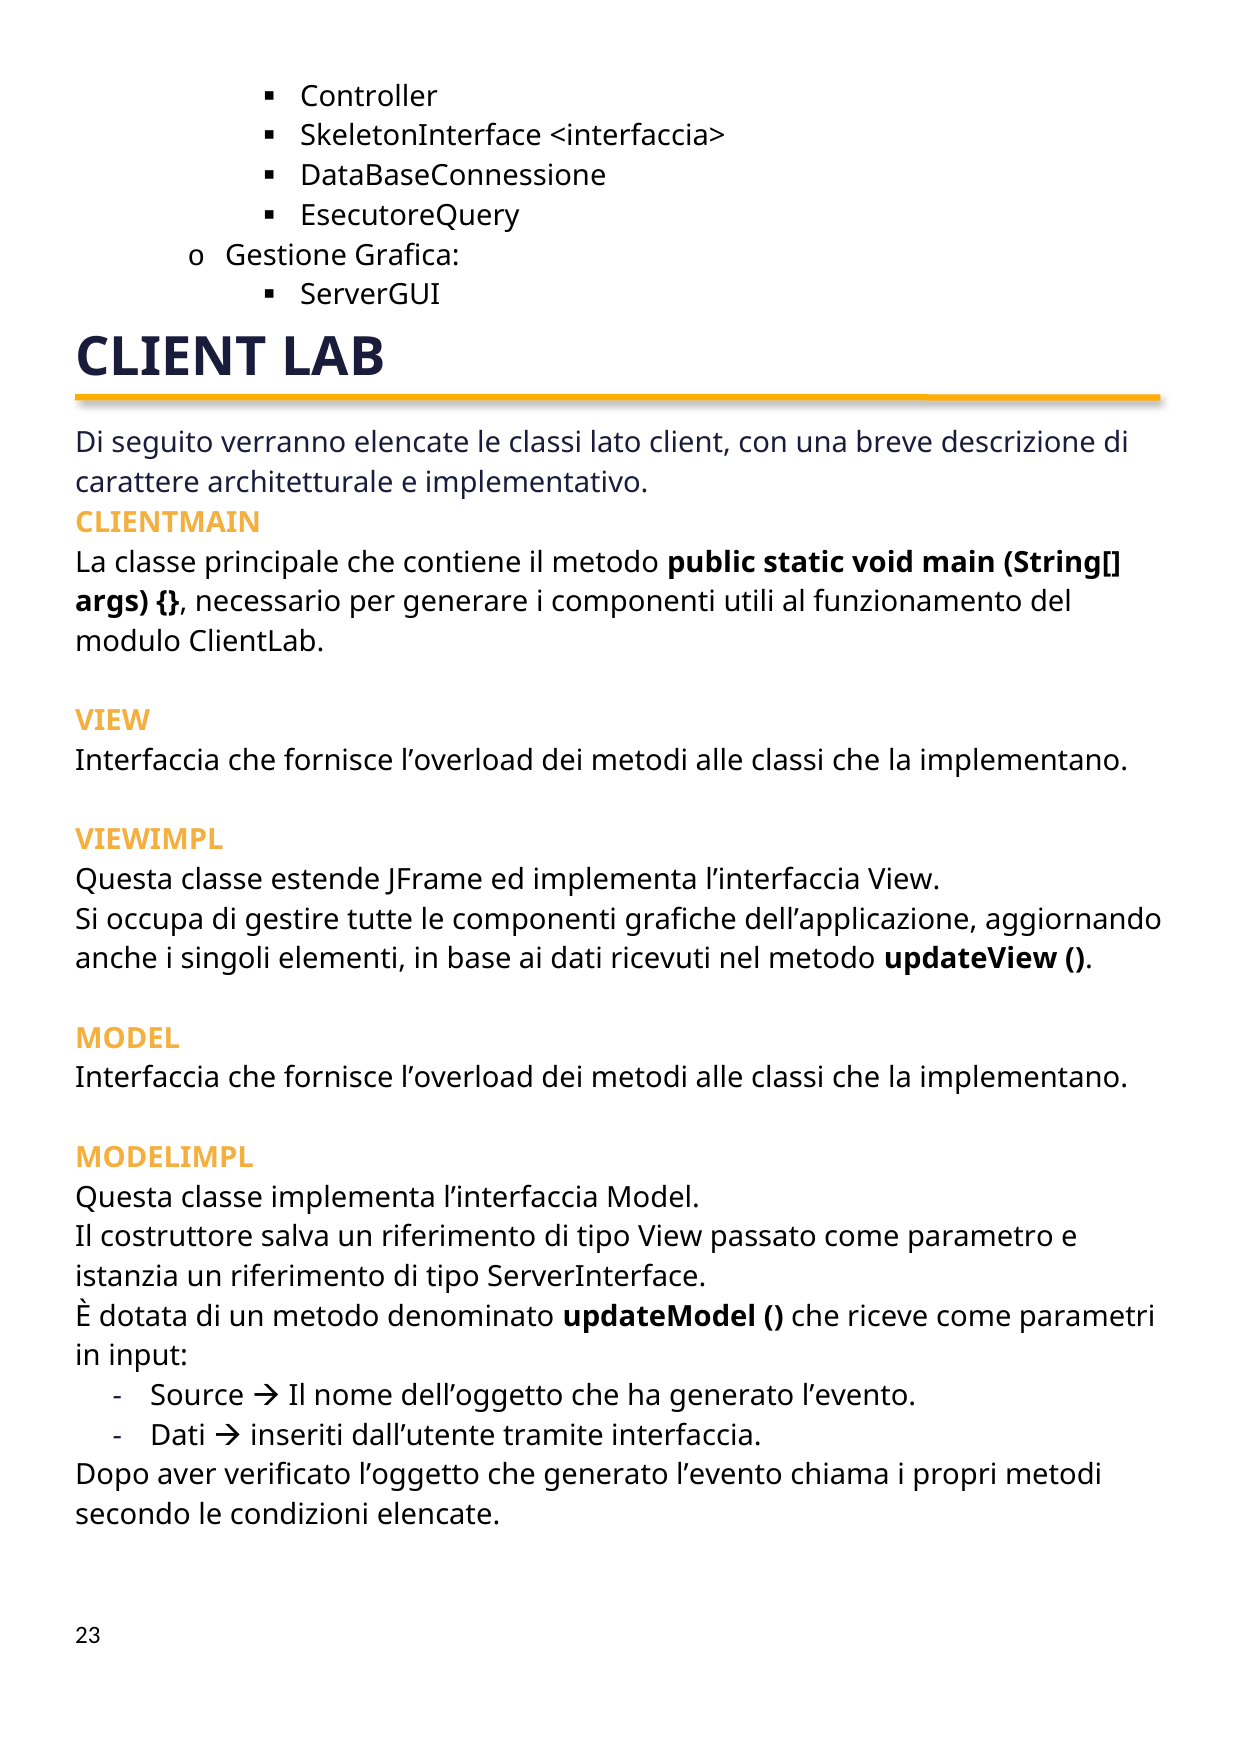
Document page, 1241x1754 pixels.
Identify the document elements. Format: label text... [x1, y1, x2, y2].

text La classe principale che contiene il metodo public static void main (String[] args) {}, necessario per generare i componenti utili al funzionamento del modulo ClientLab. [75, 541, 1165, 660]
text Il costruttore salva un riferimento di tipo View passato come parametro e istanzia un riferimento di tipo ServerInterface. [75, 1216, 1165, 1295]
text Questa classe estende JFrame ed implementa l’interfaccia View. [75, 858, 1165, 898]
list Source Il nome dell’oggetto che ha generato l’evento. [112, 1374, 1165, 1414]
text MODELIMPL [75, 1136, 1165, 1176]
text MODEL [75, 1017, 1165, 1057]
text Interfaccia che fornisce l’overload dei metodi alle classi che la implementano. [75, 739, 1165, 779]
text Si occupa di gestire tutte le componenti grafiche dell’applicazione, aggiornando anche i singoli elementi, in base ai dati ricevuti nel metodo updateView (). [75, 898, 1165, 977]
text Di seguito verranno elencate le classi lato client, con una breve descrizione di carattere architetturale e implementativo. [75, 422, 1165, 501]
list Gestione Grafica: [187, 234, 1165, 274]
text VIEWIMPL [75, 819, 1165, 858]
list DataBaseConnessione [262, 154, 1165, 194]
list ServerGUI [262, 274, 1165, 313]
text È dotata di un metodo denominato updateModel () che riceve come parametri in input: [75, 1295, 1165, 1374]
list EsecutoreQuery [262, 194, 1165, 234]
subtitle CLIENT LAB [75, 317, 1165, 391]
text Questa classe implementa l’interfaccia Model. [75, 1176, 1165, 1216]
list Dati inseriti dall’utente tramite interfaccia. [112, 1414, 1165, 1454]
list SkeletonInterface <interfaccia> [262, 115, 1165, 154]
text Dopo aver verificato l’oggetto che generato l’evento chiama i propri metodi secondo le condizioni elencate. [75, 1454, 1165, 1533]
text CLIENTMAIN [75, 501, 1165, 541]
list Controller [262, 75, 1165, 115]
text VIEW [75, 699, 1165, 739]
text Interfaccia che fornisce l’overload dei metodi alle classi che la implementano. [75, 1057, 1165, 1096]
